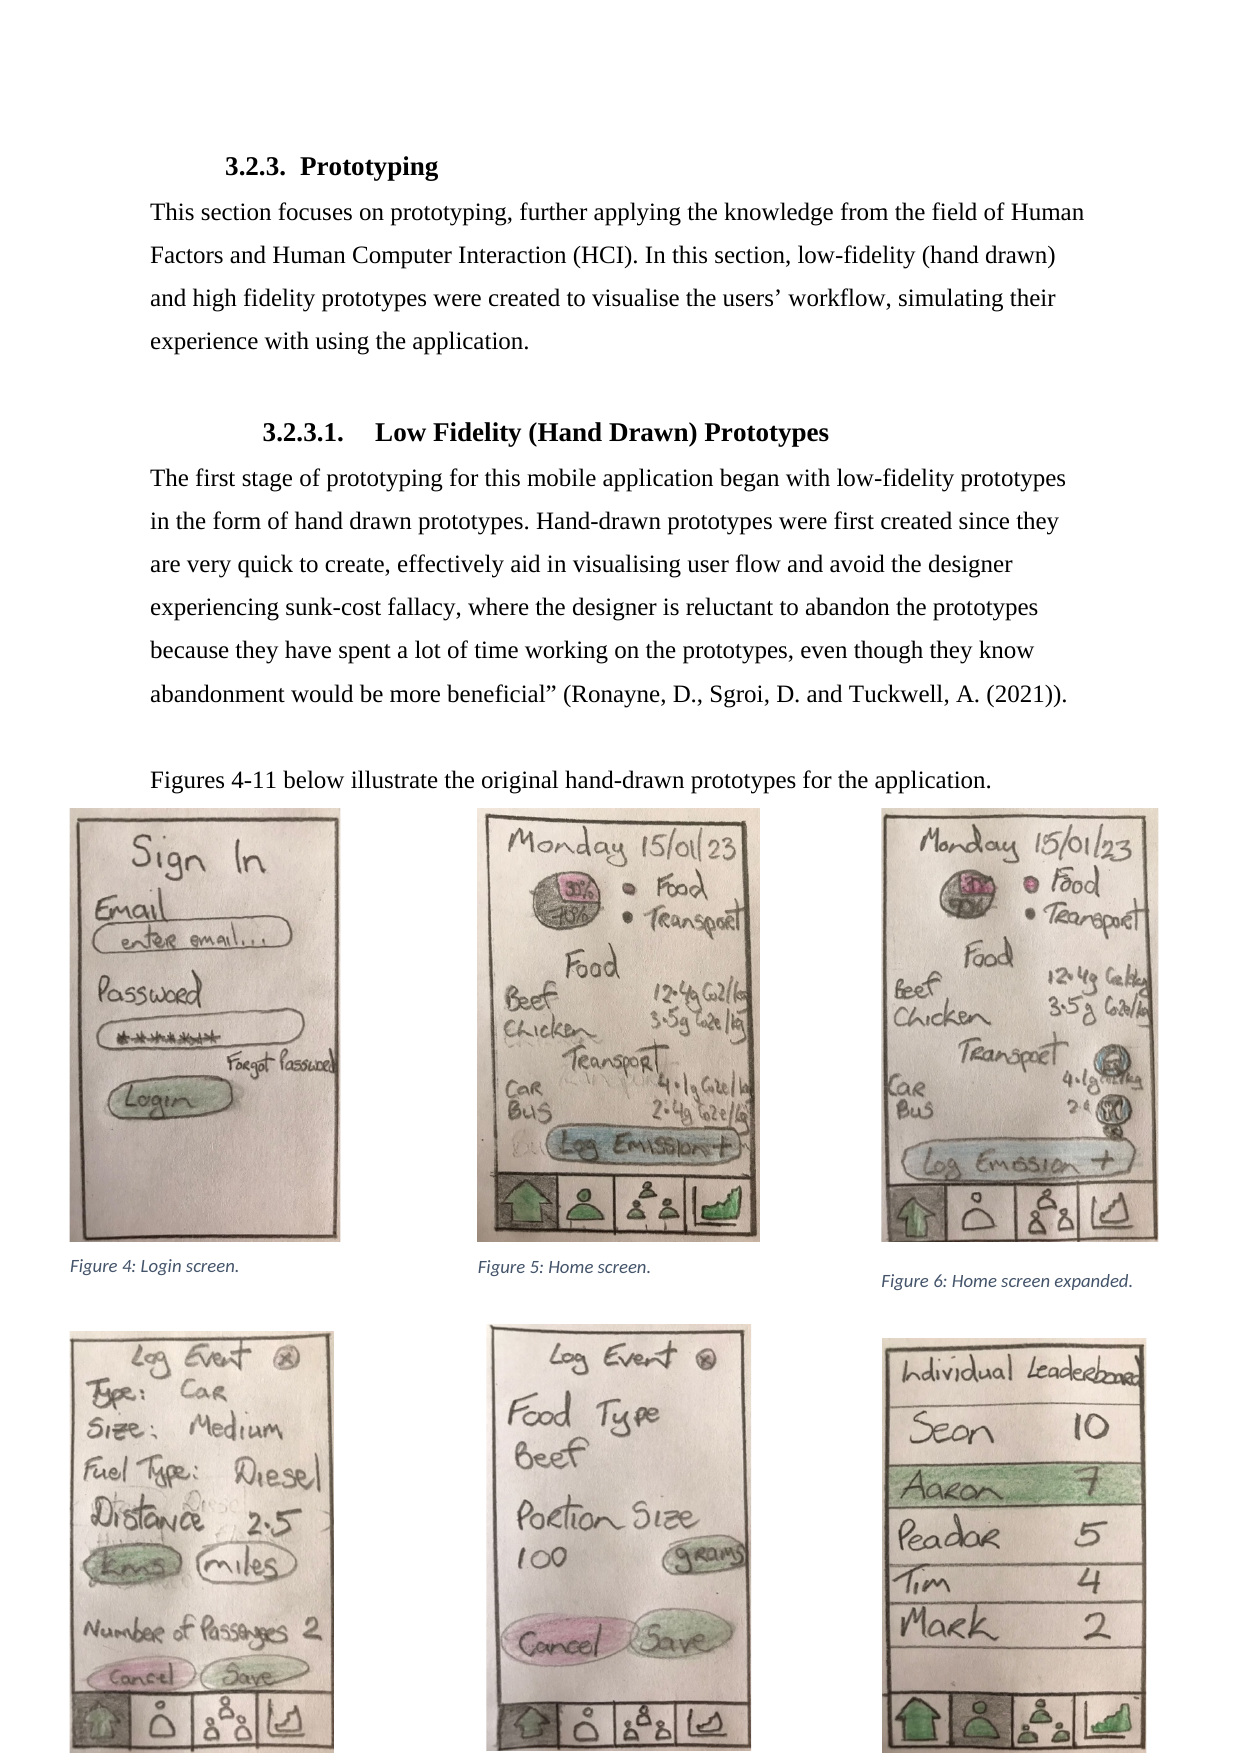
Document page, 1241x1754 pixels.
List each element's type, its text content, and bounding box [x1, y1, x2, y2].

picture [486, 1324, 752, 1751]
text The first stage of prototyping for this mobile application began with low-fidelity prototypes in the form of hand drawn prototypes. Hand-drawn prototypes were first created since they are very quick to create, effectively aid in visualising user flow and avoid the designer experiencing sunk-cost fallacy, where the designer is reluctant to abandon the prototypes because they have spent a lot of time working on the prototypes, even though they know abandonment would be more beneficial” (Ronayne, D., Sgroi, D. and Tuckwell, A. (2021)). [150, 463, 1090, 707]
text This section focuses on prototyping, further applying the knowledge from the field of Human Factors and Human Computer Interaction (HCI). In this section, low-fidelity (hand drawn) and high fidelity prototypes were created to visualise the users’ workflow, simulating their experience with using the application. [150, 197, 1090, 355]
picture [882, 1338, 1147, 1753]
subtitle Prototyping [209, 150, 1090, 181]
picture [69, 808, 341, 1242]
text Figures 4-11 below illustrate the original hand-drawn prototypes for the application. [150, 765, 1090, 794]
picture [881, 808, 1159, 1242]
picture [477, 808, 760, 1242]
subtitle Low Fidelity (Hand Drawn) Prototypes [262, 416, 1090, 448]
picture [69, 1331, 334, 1753]
